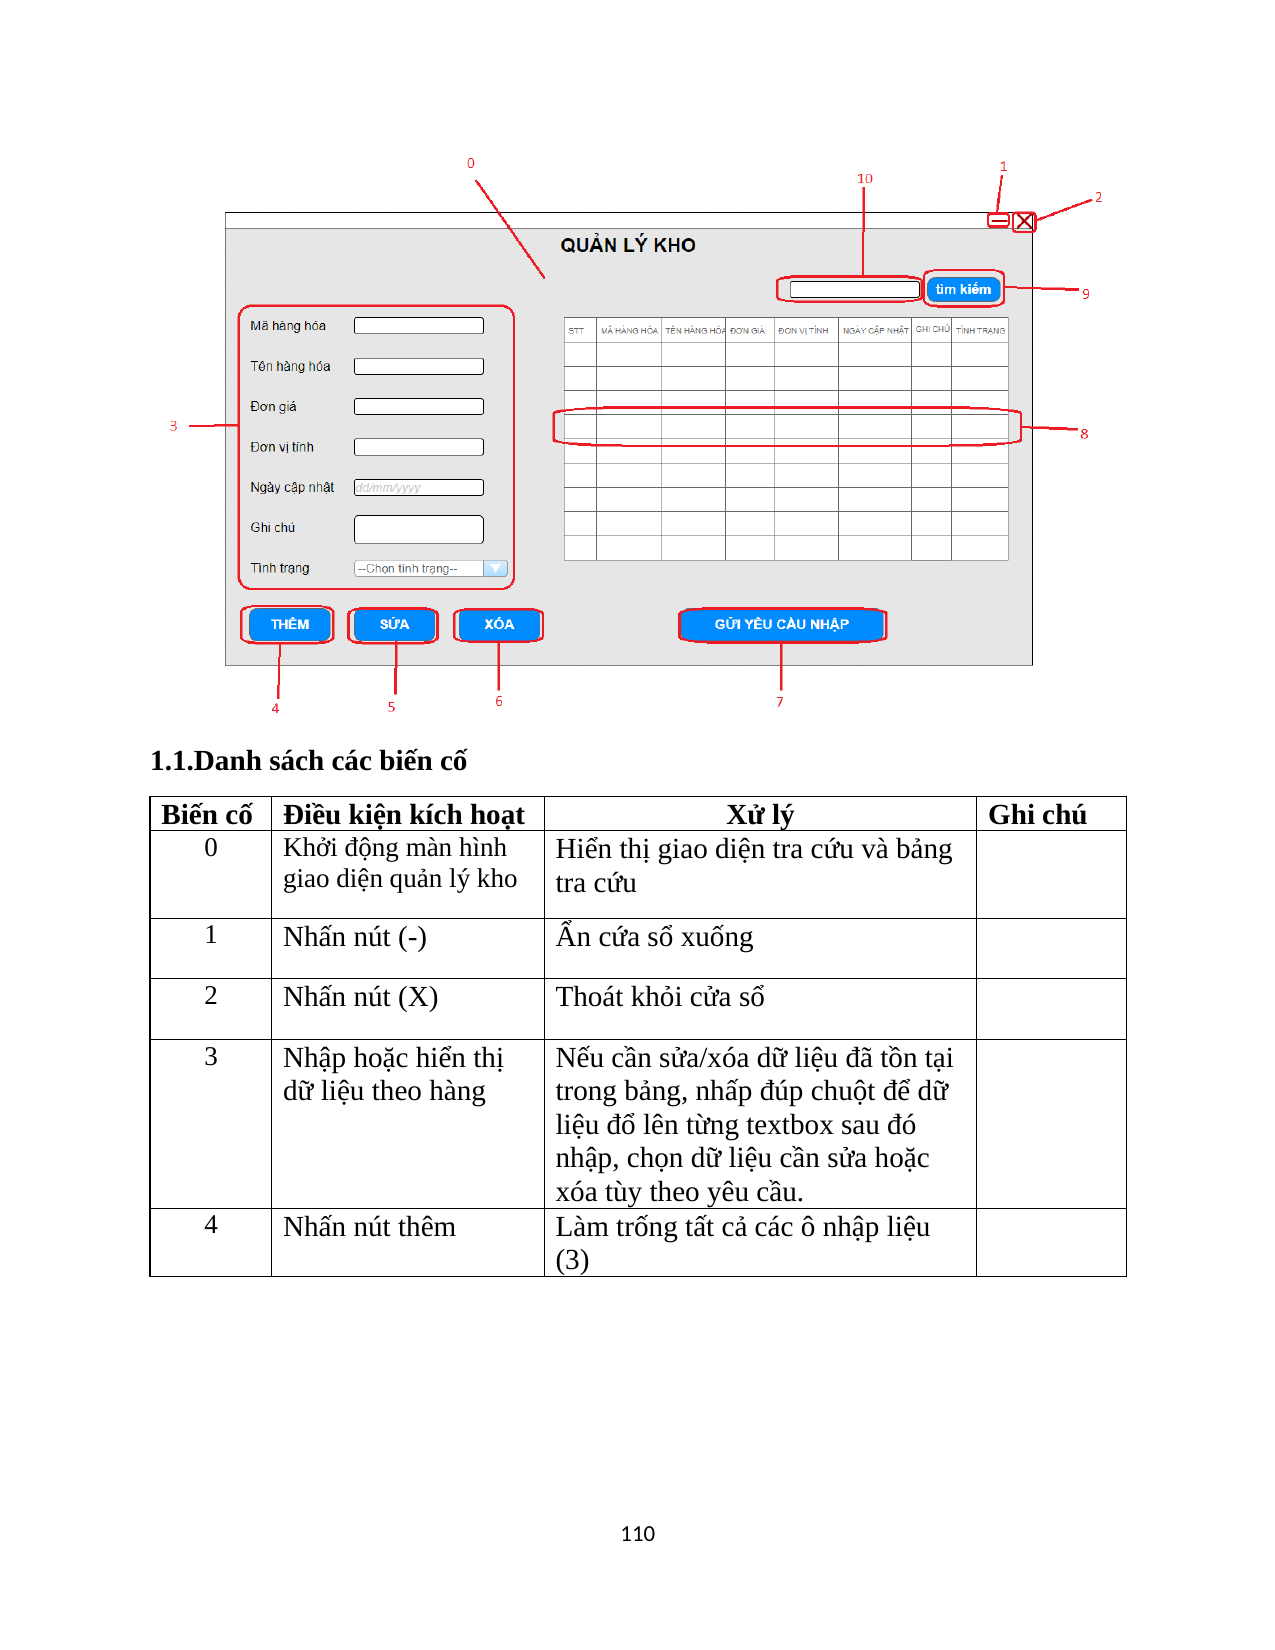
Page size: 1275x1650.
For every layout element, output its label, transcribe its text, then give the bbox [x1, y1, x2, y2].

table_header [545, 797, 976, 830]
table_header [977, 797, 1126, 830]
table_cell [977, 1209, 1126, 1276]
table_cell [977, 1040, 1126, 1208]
picture [150, 150, 1125, 724]
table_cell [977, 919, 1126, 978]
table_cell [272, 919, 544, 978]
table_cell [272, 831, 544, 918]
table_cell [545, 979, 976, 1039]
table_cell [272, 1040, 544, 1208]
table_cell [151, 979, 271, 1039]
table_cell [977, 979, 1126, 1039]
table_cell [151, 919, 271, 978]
text 1.1.Danh sách các biến cố [150, 743, 1125, 776]
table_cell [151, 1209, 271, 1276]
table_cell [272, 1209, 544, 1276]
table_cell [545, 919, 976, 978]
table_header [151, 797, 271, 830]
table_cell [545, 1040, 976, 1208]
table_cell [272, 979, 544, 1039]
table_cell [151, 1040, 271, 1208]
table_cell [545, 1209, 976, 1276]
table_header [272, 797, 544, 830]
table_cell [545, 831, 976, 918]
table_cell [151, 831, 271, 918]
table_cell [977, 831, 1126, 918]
